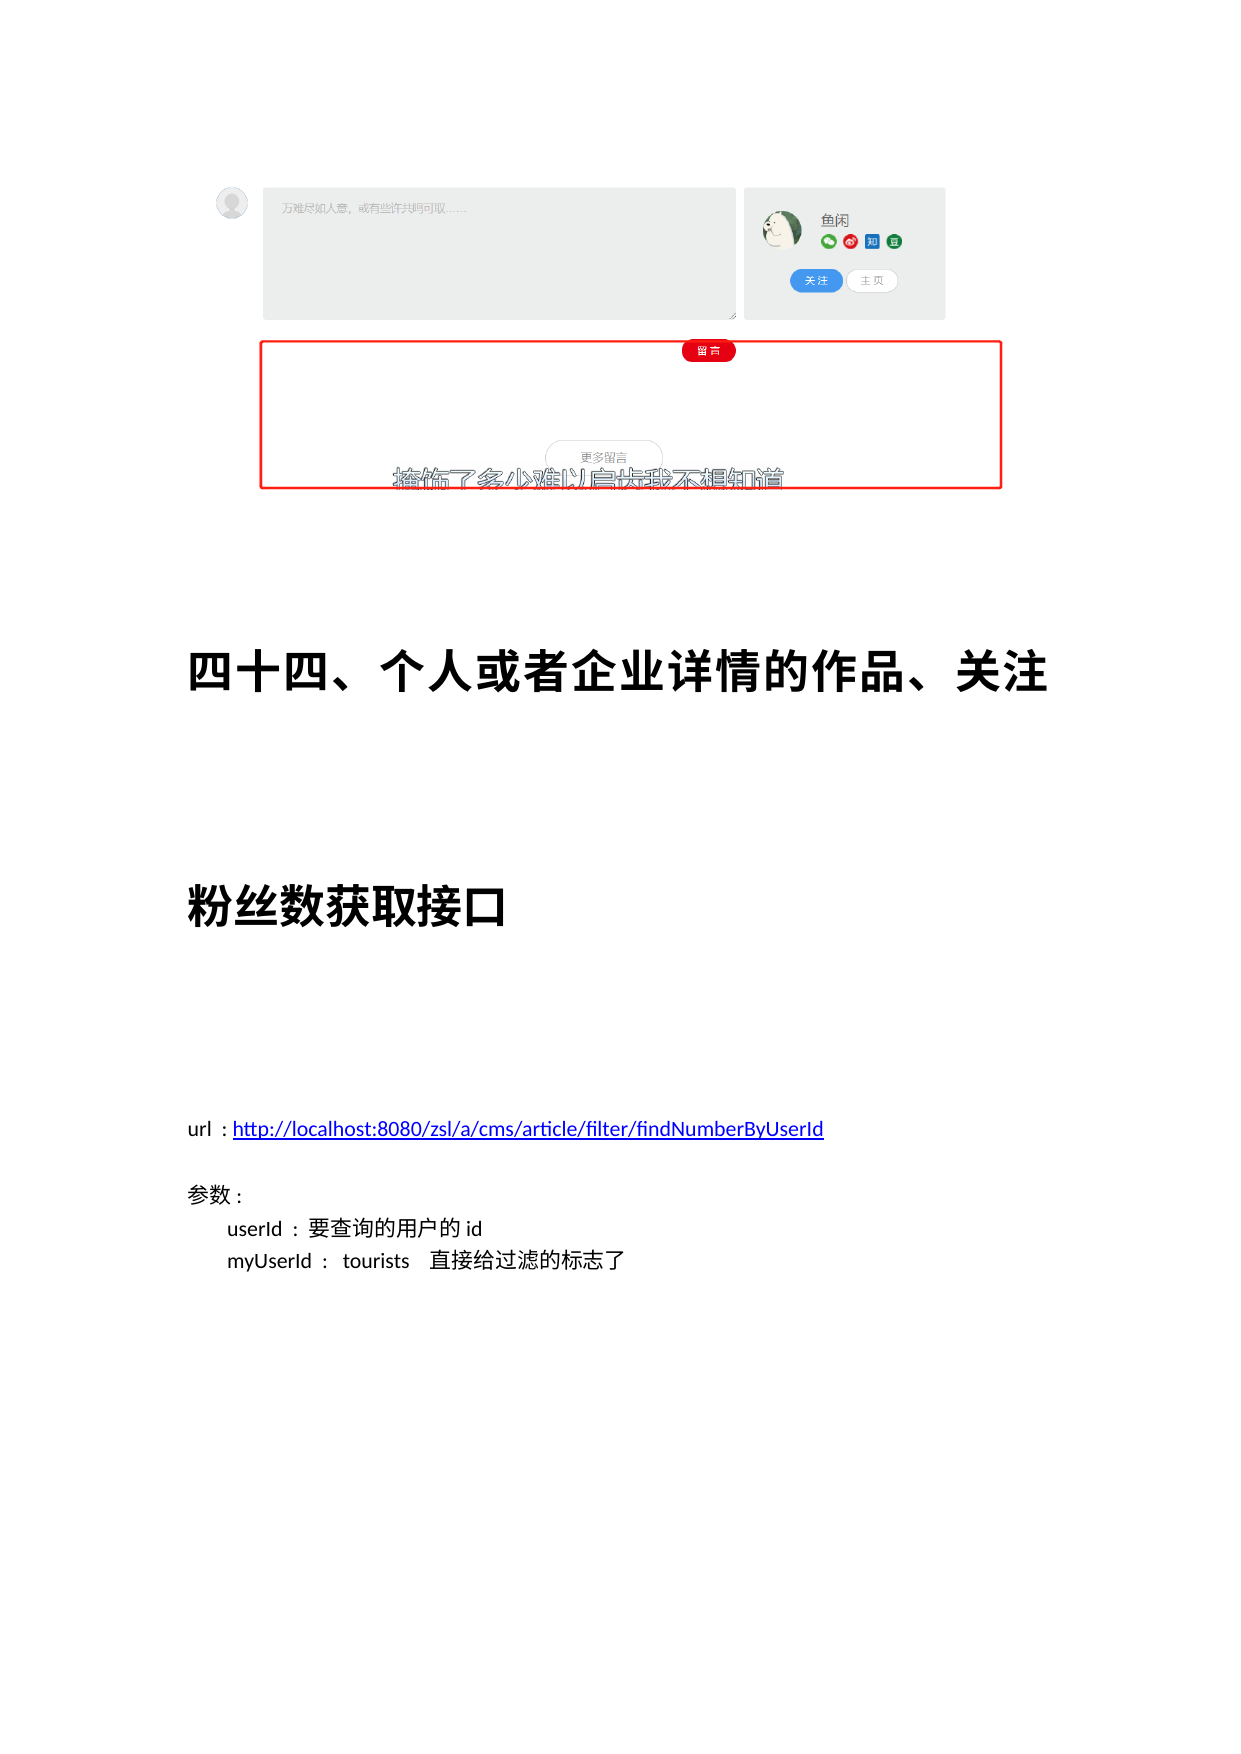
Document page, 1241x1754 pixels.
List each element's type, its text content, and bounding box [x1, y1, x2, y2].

text 参数 : [187, 1178, 1053, 1210]
text url : http://localhost:8080/zsl/a/cms/article/filter/findNumberByUserId [187, 1113, 1053, 1145]
text myUserId : tourists 直接给过滤的标志了 [187, 1243, 1053, 1275]
picture [187, 162, 1053, 490]
subtitle 四十四、个人或者企业详情的作品、关注、粉丝数获取接口 [187, 620, 1053, 952]
text userId : 要查询的用户的id [187, 1210, 1053, 1243]
